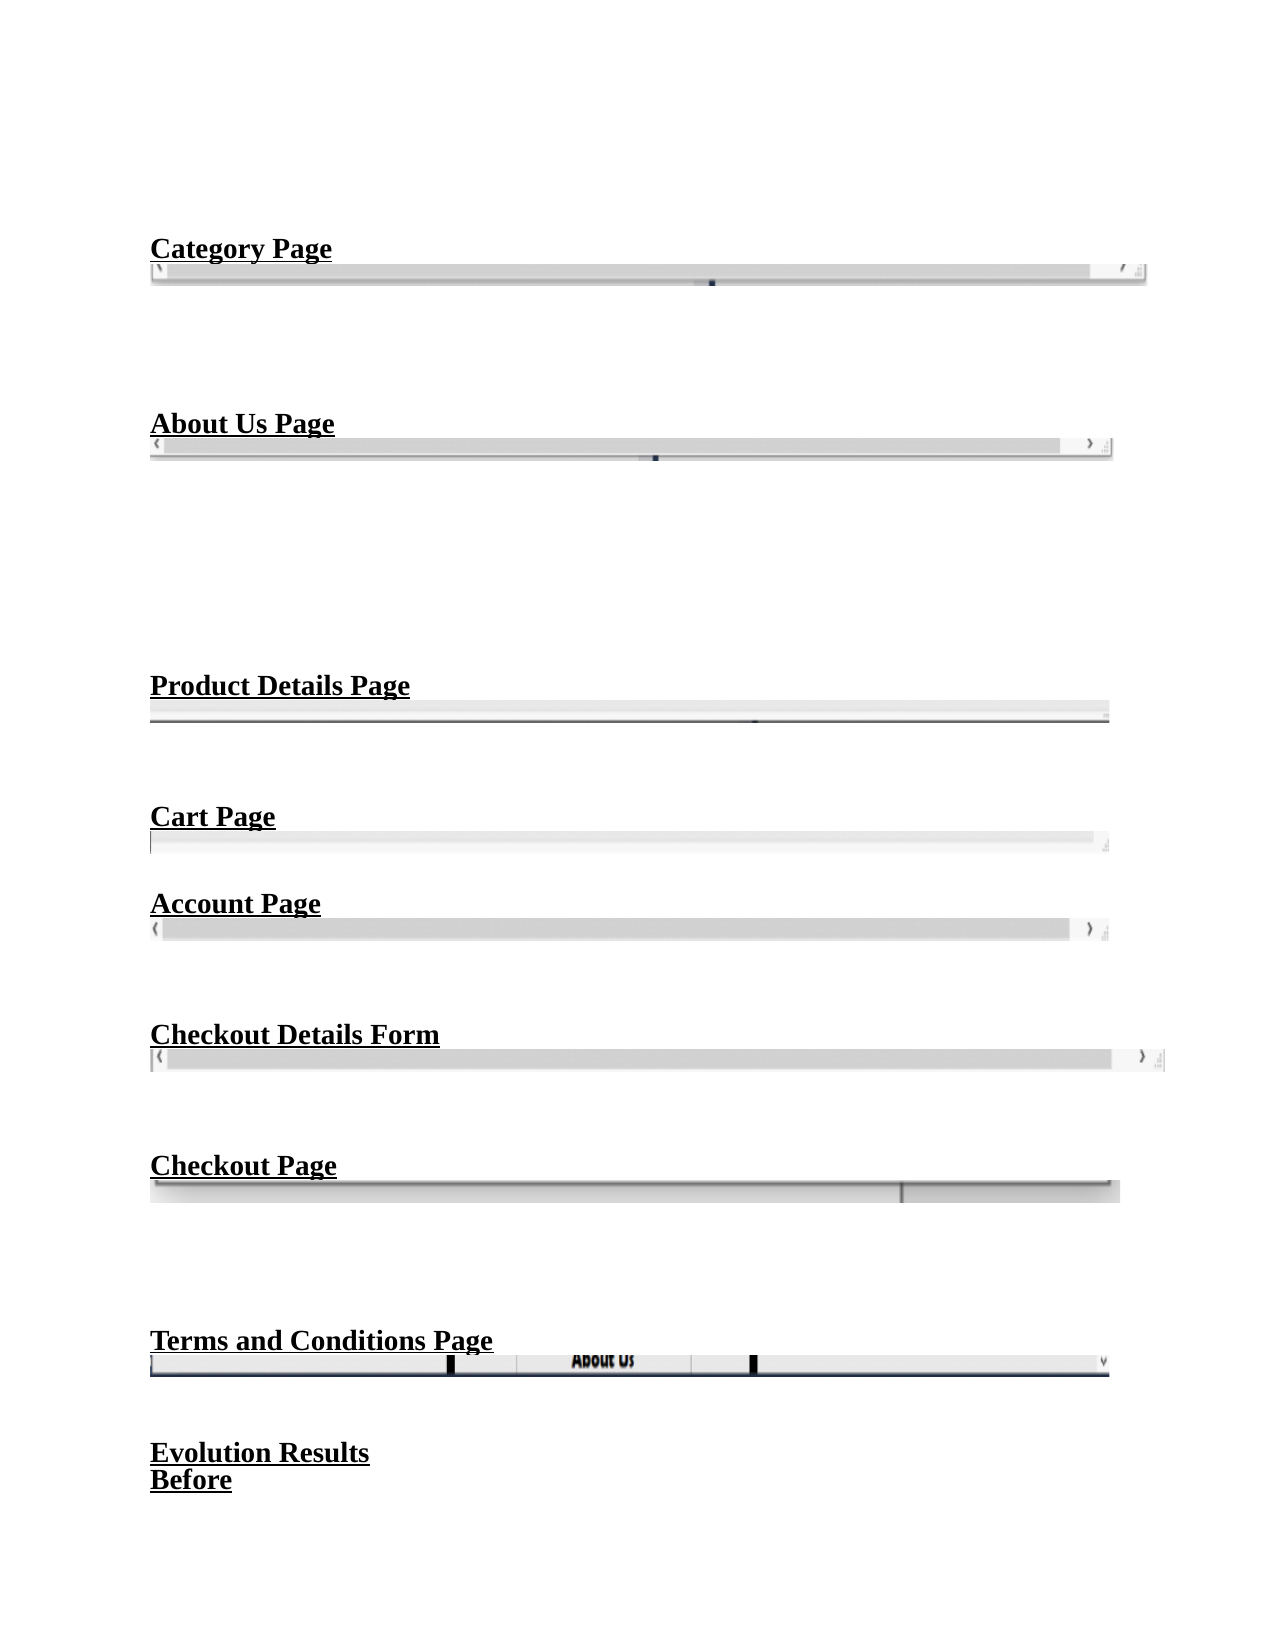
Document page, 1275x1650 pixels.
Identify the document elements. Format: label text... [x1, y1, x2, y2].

text Account Page [150, 892, 1125, 919]
text About Us Page [150, 412, 1125, 439]
text Evolution Results [150, 1441, 1125, 1468]
text Checkout Details Form [150, 1023, 1125, 1049]
text Category Page [150, 237, 1125, 264]
text Before [150, 1468, 1125, 1495]
text Cart Page [150, 805, 1125, 832]
text Product Details Page [150, 674, 1125, 701]
text Terms and Conditions Page [150, 1328, 1125, 1355]
text Checkout Page [150, 1154, 1125, 1181]
